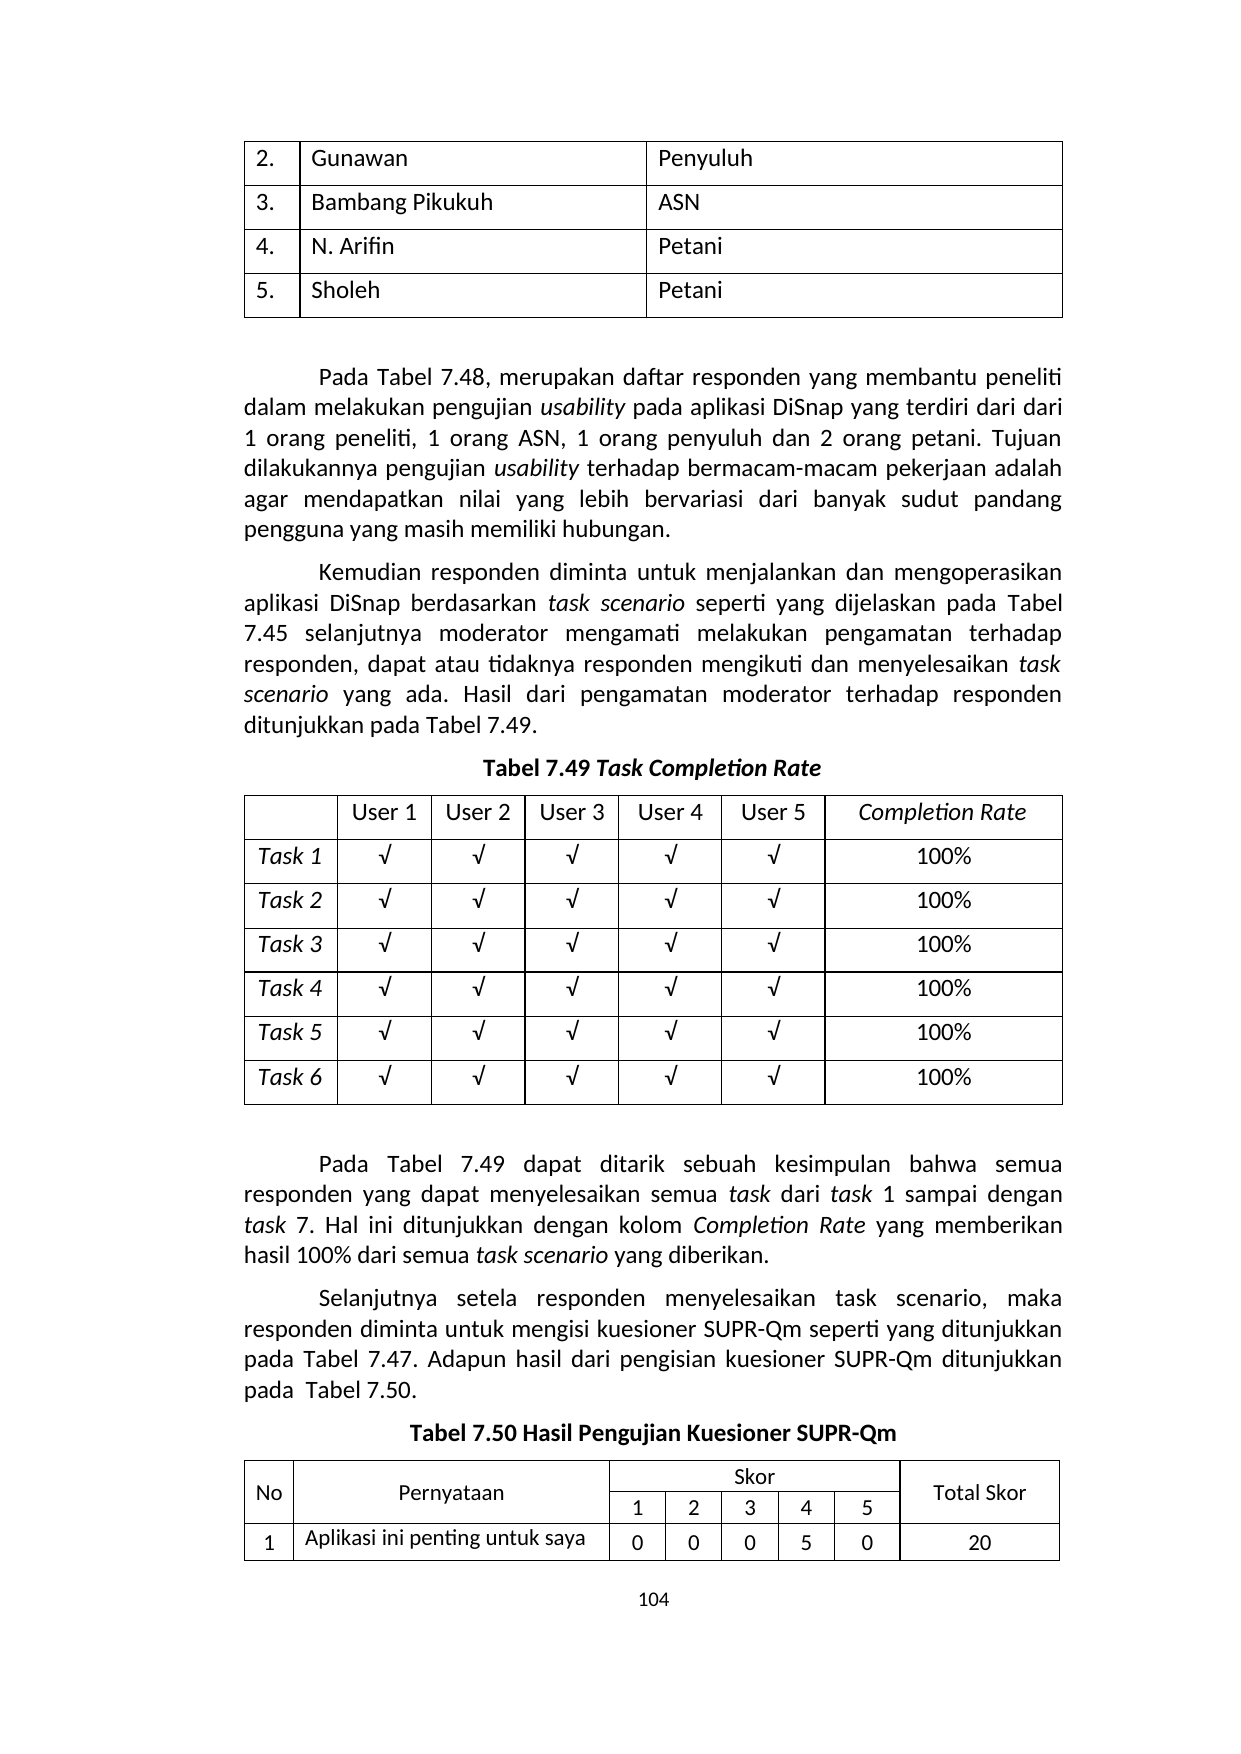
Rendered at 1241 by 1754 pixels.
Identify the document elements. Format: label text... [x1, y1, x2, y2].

table_header No [245, 1461, 293, 1522]
table_cell 0 [835, 1524, 899, 1560]
table_header [245, 796, 337, 839]
table_cell √ [526, 929, 618, 971]
table_cell √ [432, 1017, 524, 1059]
table_cell 4. [245, 230, 299, 273]
table_cell √ [722, 884, 824, 927]
table_cell √ [722, 1017, 824, 1059]
table_cell √ [338, 1061, 431, 1104]
table_header Pernyataan [294, 1461, 609, 1522]
table_cell √ [619, 1061, 721, 1104]
table_header User 1 [338, 796, 431, 839]
table_cell 0 [722, 1524, 778, 1560]
table_header User 4 [619, 796, 721, 839]
table_cell √ [619, 929, 721, 971]
table_cell 5 [779, 1524, 834, 1560]
table_cell 100% [826, 929, 1062, 971]
table_cell √ [338, 1017, 431, 1059]
table_cell 100% [826, 973, 1062, 1016]
table_cell 3 [722, 1492, 778, 1522]
table_header Skor [610, 1461, 899, 1491]
table_cell 5 [835, 1492, 899, 1522]
table_cell 4 [779, 1492, 834, 1522]
table_cell √ [619, 1017, 721, 1059]
table_cell Petani [647, 274, 1062, 317]
table_cell 1 [610, 1492, 665, 1522]
table_cell √ [338, 973, 431, 1016]
table_cell √ [619, 973, 721, 1016]
table_header User 2 [432, 796, 524, 839]
table_cell √ [619, 884, 721, 927]
table_cell √ [338, 929, 431, 971]
table_cell 0 [610, 1524, 665, 1560]
table_cell Penyuluh [647, 142, 1062, 185]
table_cell Task 2 [245, 884, 337, 927]
table_cell √ [526, 973, 618, 1016]
table_cell Gunawan [301, 142, 646, 185]
table_cell √ [722, 929, 824, 971]
table_cell √ [619, 840, 721, 883]
table_cell Task 5 [245, 1017, 337, 1059]
table_cell √ [722, 840, 824, 883]
table_cell √ [526, 1061, 618, 1104]
table_cell Petani [647, 230, 1062, 273]
table_cell 2 [666, 1492, 721, 1522]
table_cell ASN [647, 186, 1062, 229]
table_cell Task 3 [245, 929, 337, 971]
table_cell √ [338, 840, 431, 883]
table_cell 5. [245, 274, 299, 317]
table_cell Aplikasi ini penting untuk saya [294, 1524, 609, 1560]
table_cell Task 4 [245, 973, 337, 1016]
table_cell 1 [245, 1524, 293, 1560]
table_header User 5 [722, 796, 824, 839]
table_cell √ [432, 884, 524, 927]
table_cell 2. [245, 142, 299, 185]
table_cell √ [722, 1061, 824, 1104]
table_cell Sholeh [301, 274, 646, 317]
table_cell √ [432, 840, 524, 883]
table_cell √ [432, 973, 524, 1016]
table_cell 0 [666, 1524, 721, 1560]
table_cell 3. [245, 186, 299, 229]
table_cell √ [432, 1061, 524, 1104]
table_cell √ [432, 929, 524, 971]
table_header Total Skor [901, 1461, 1059, 1522]
table_header User 3 [526, 796, 618, 839]
table_cell 100% [826, 1017, 1062, 1059]
table_cell 100% [826, 884, 1062, 927]
table_cell Task 1 [245, 840, 337, 883]
table_cell √ [526, 1017, 618, 1059]
table_cell √ [338, 884, 431, 927]
table_cell √ [722, 973, 824, 1016]
table_cell Bambang Pikukuh [301, 186, 646, 229]
table_header Completion Rate [826, 796, 1062, 839]
table_cell 100% [826, 1061, 1062, 1104]
table_cell √ [526, 884, 618, 927]
table_cell √ [526, 840, 618, 883]
table_cell Task 6 [245, 1061, 337, 1104]
table_cell 20 [901, 1524, 1059, 1560]
table_cell 100% [826, 840, 1062, 883]
table_cell N. Arifin [301, 230, 646, 273]
